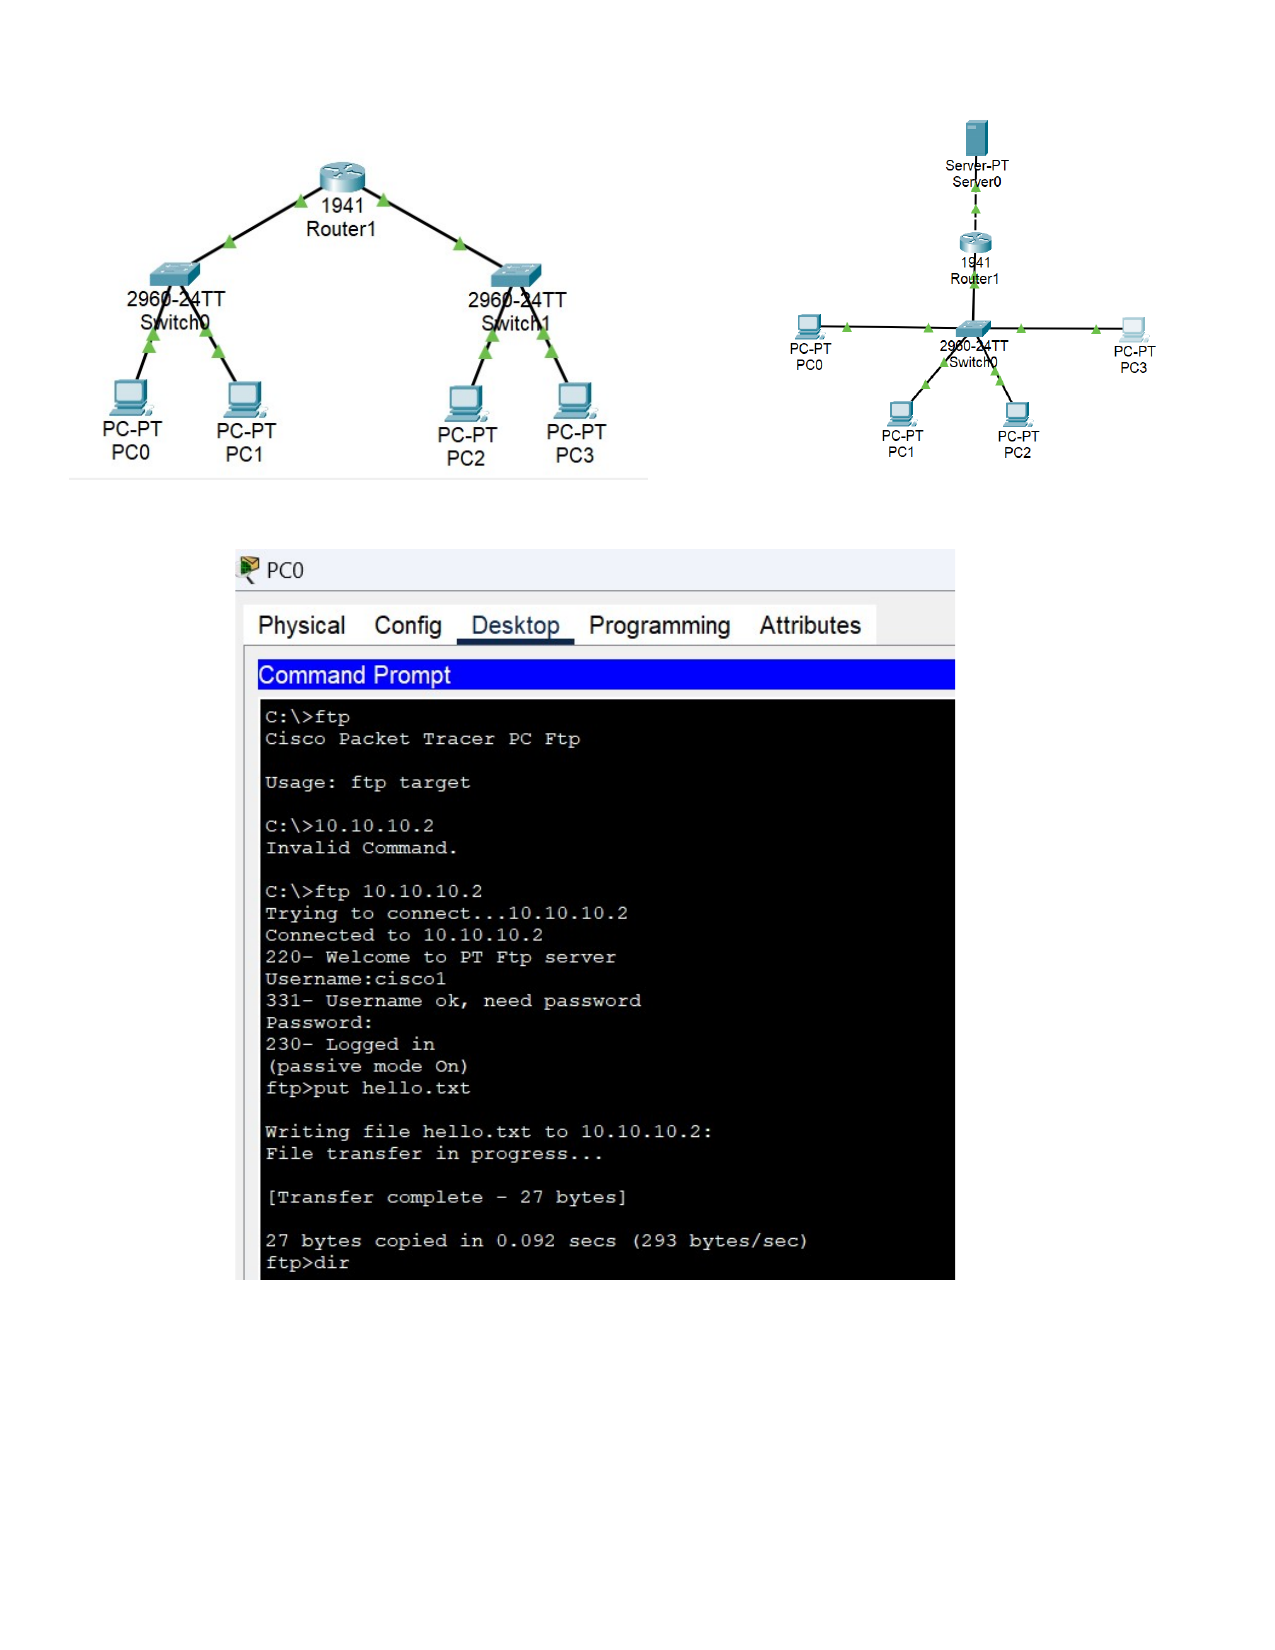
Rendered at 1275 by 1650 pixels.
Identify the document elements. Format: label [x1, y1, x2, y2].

picture [69, 123, 648, 480]
picture [761, 93, 1208, 479]
picture [235, 549, 955, 1280]
